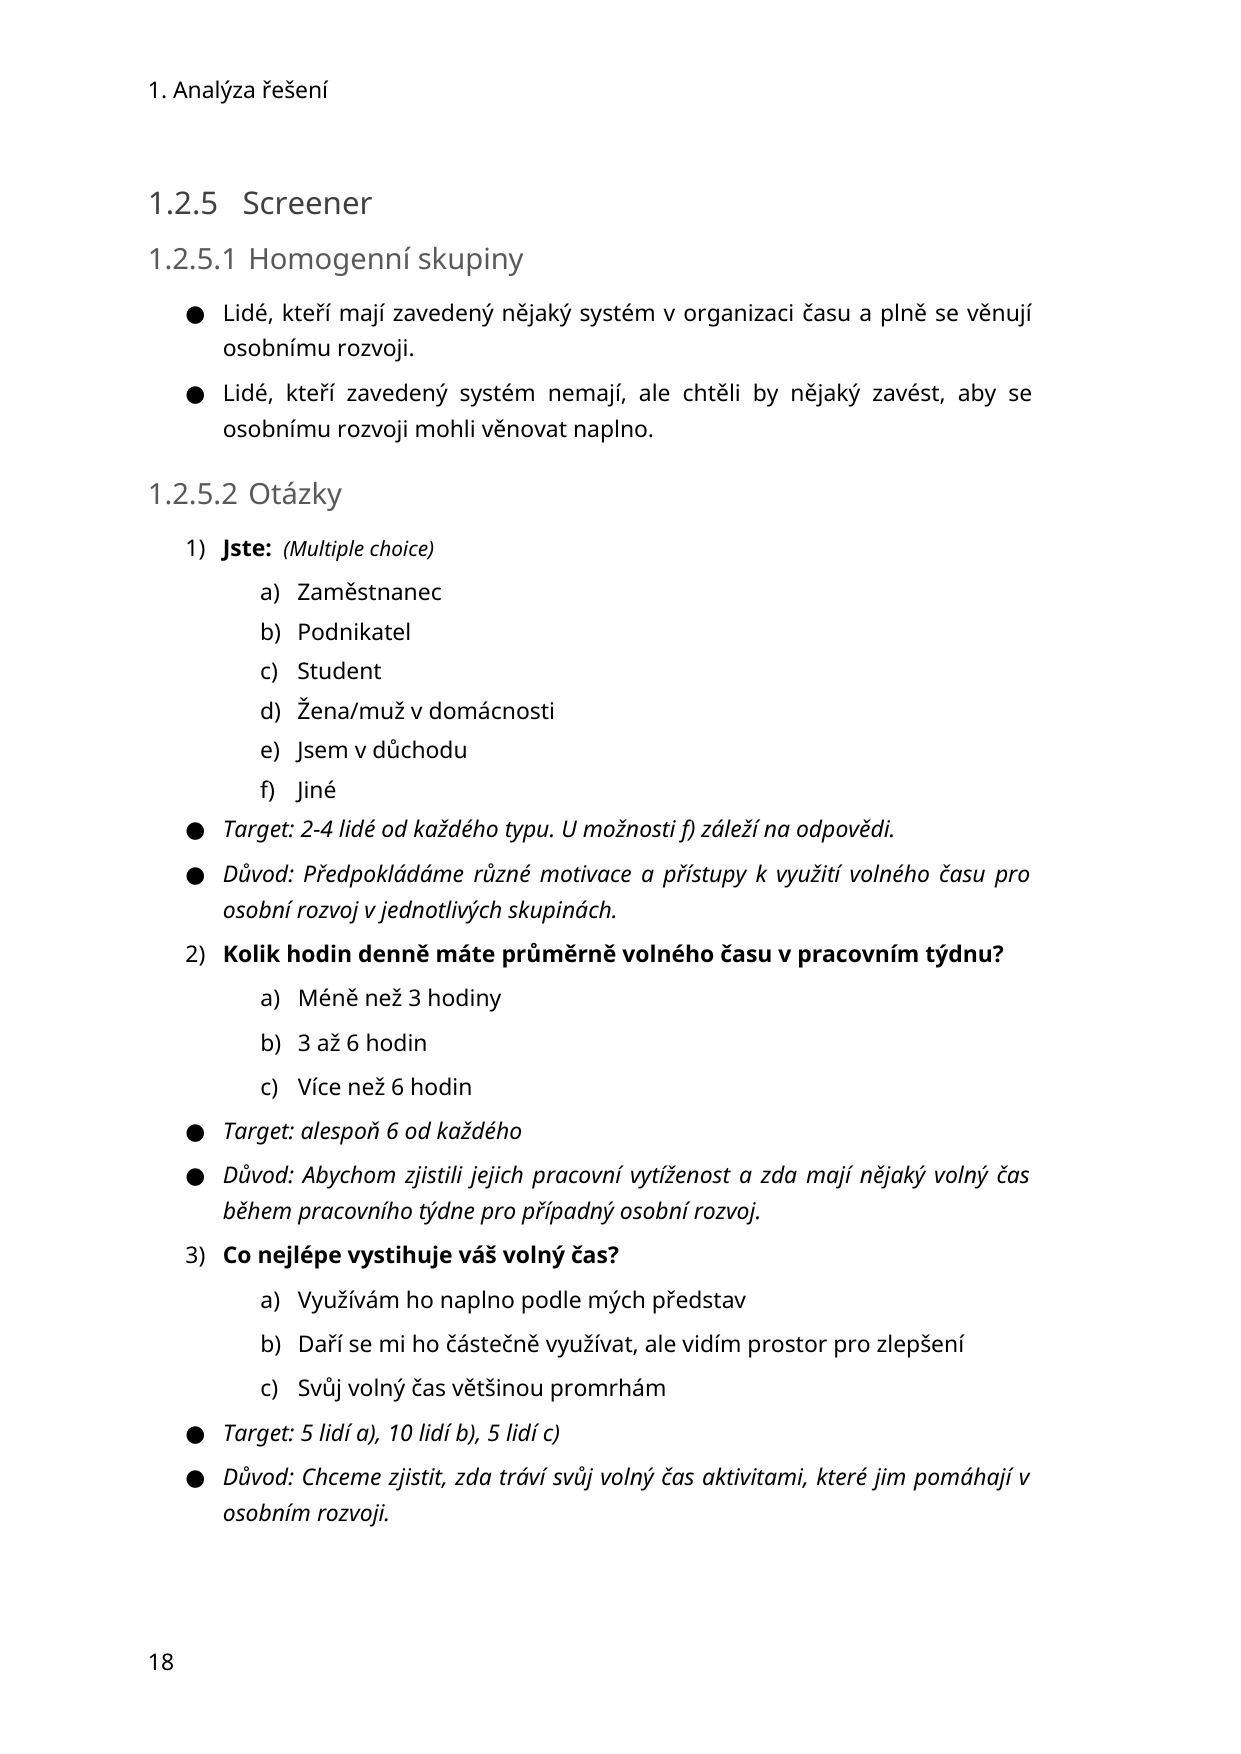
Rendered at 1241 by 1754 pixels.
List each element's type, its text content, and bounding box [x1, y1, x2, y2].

list Důvod: Abychom zjistili jejich pracovní vytíženost a zda mají nějaký volný čas během pracovního týdne pro případný osobní rozvoj. [185, 1159, 1033, 1226]
list Jiné [260, 774, 1034, 805]
list Svůj volný čas většinou promrhám [260, 1372, 1033, 1403]
subtitle Otázky [148, 473, 1033, 513]
subtitle Homogenní skupiny [148, 238, 1033, 278]
list Target: alespoň 6 od každého [185, 1115, 1033, 1146]
list Lidé, kteří mají zavedený nějaký systém v organizaci času a plně se věnují osobnímu rozvoji. [185, 296, 1033, 364]
list Jsem v důchodu [260, 734, 1034, 766]
list Žena/muž v domácnosti [260, 695, 1034, 726]
list Důvod: Chceme zjistit, zda tráví svůj volný čas aktivitami, které jim pomáhají v osobním rozvoji. [185, 1461, 1033, 1528]
list Lidé, kteří zavedený systém nemají, ale chtěli by nějaký zavést, aby se osobnímu rozvoji mohli věnovat naplno. [185, 377, 1033, 444]
list Jste: (Multiple choice) [185, 532, 1033, 563]
subtitle Screener [148, 181, 1033, 224]
list Méně než 3 hodiny [260, 982, 1033, 1013]
list Daří se mi ho částečně využívat, ale vidím prostor pro zlepšení [260, 1328, 1033, 1359]
list Kolik hodin denně máte průměrně volného času v pracovním týdnu? [185, 938, 1033, 969]
list Zaměstnanec [260, 576, 1034, 607]
list Využívám ho naplno podle mých představ [260, 1284, 1033, 1315]
list Více než 6 hodin [260, 1071, 1033, 1102]
list Podnikatel [260, 616, 1034, 647]
list Target: 5 lidí a), 10 lidí b), 5 lidí c) [185, 1417, 1033, 1448]
list Target: 2-4 lidé od každého typu. U možnosti f) záleží na odpovědi. [185, 813, 1033, 845]
list Důvod: Předpokládáme různé motivace a přístupy k využití volného času pro osobní rozvoj v jednotlivých skupinách. [185, 858, 1033, 925]
list 3 až 6 hodin [260, 1026, 1033, 1058]
list Co nejlépe vystihuje váš volný čas? [185, 1239, 1033, 1271]
list Student [260, 655, 1034, 686]
